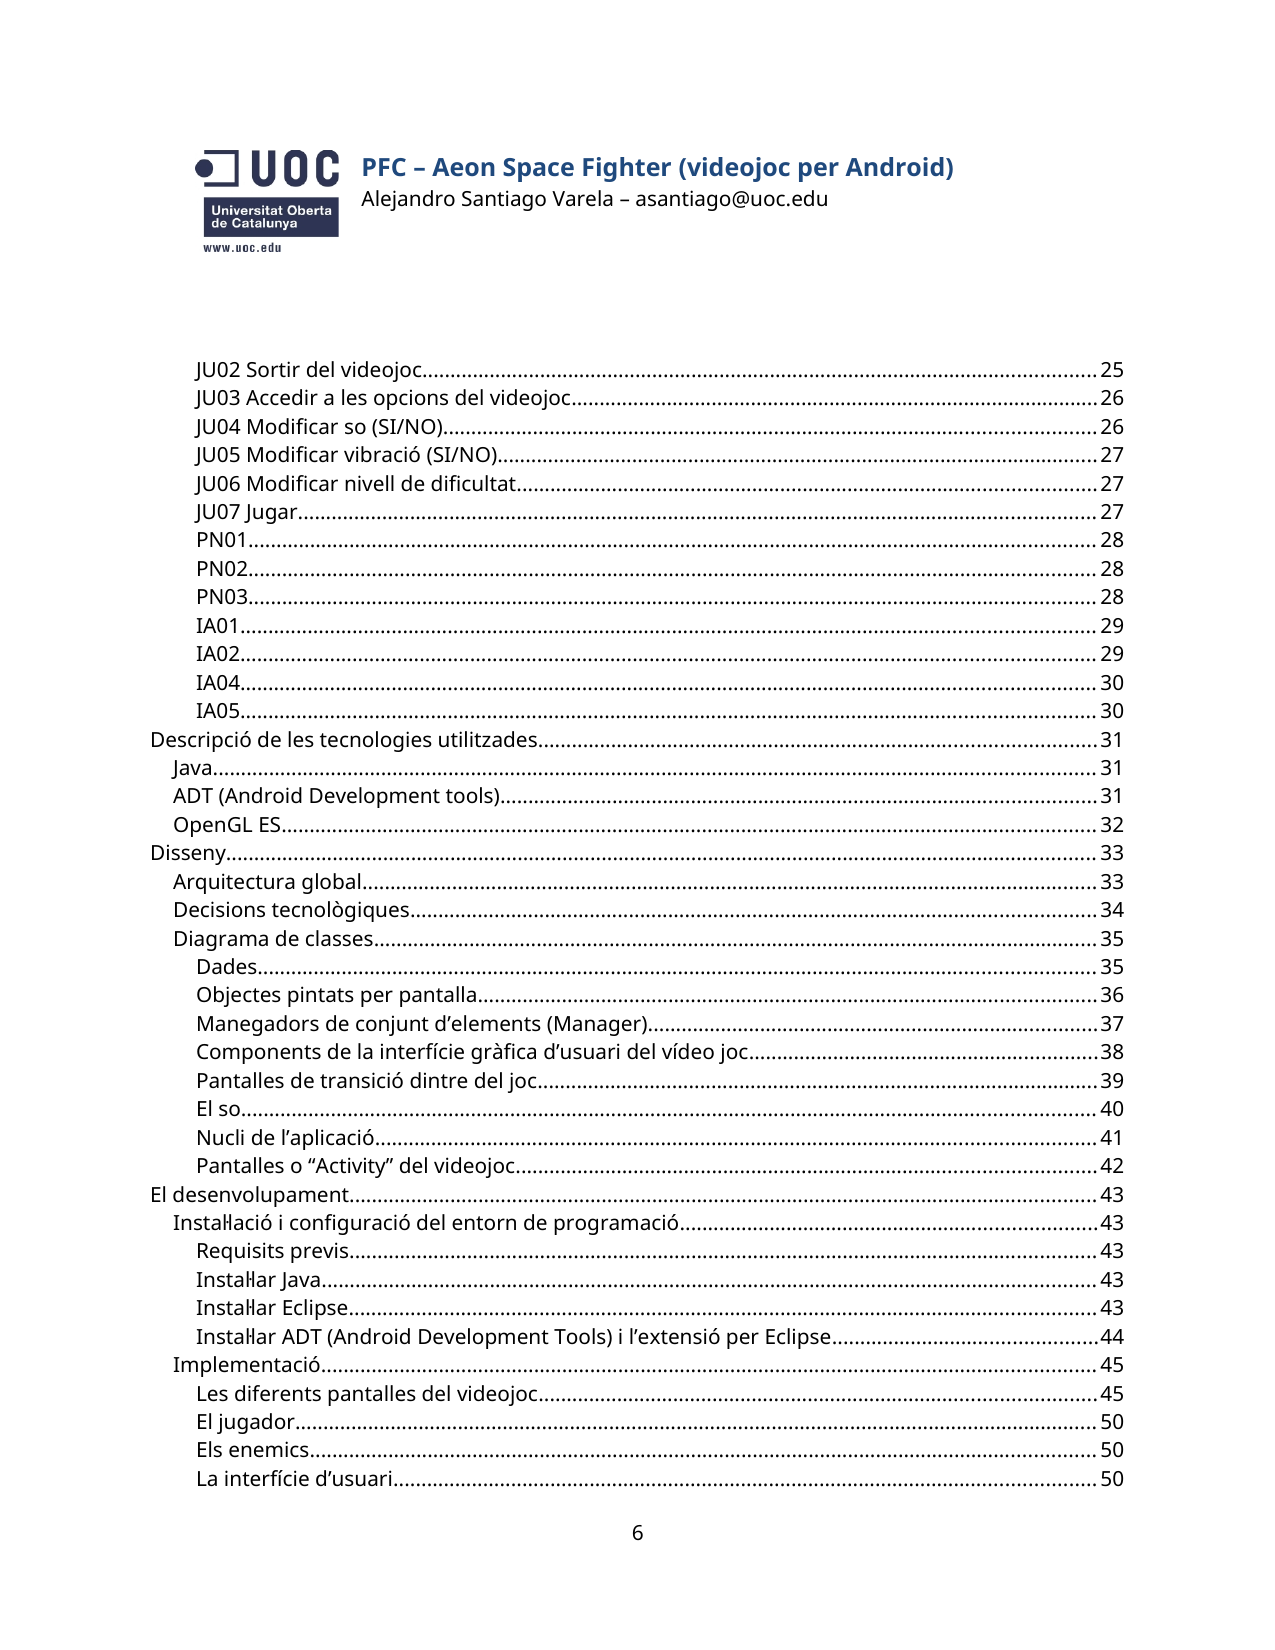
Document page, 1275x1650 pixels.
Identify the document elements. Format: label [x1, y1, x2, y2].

picture [195, 150, 339, 252]
